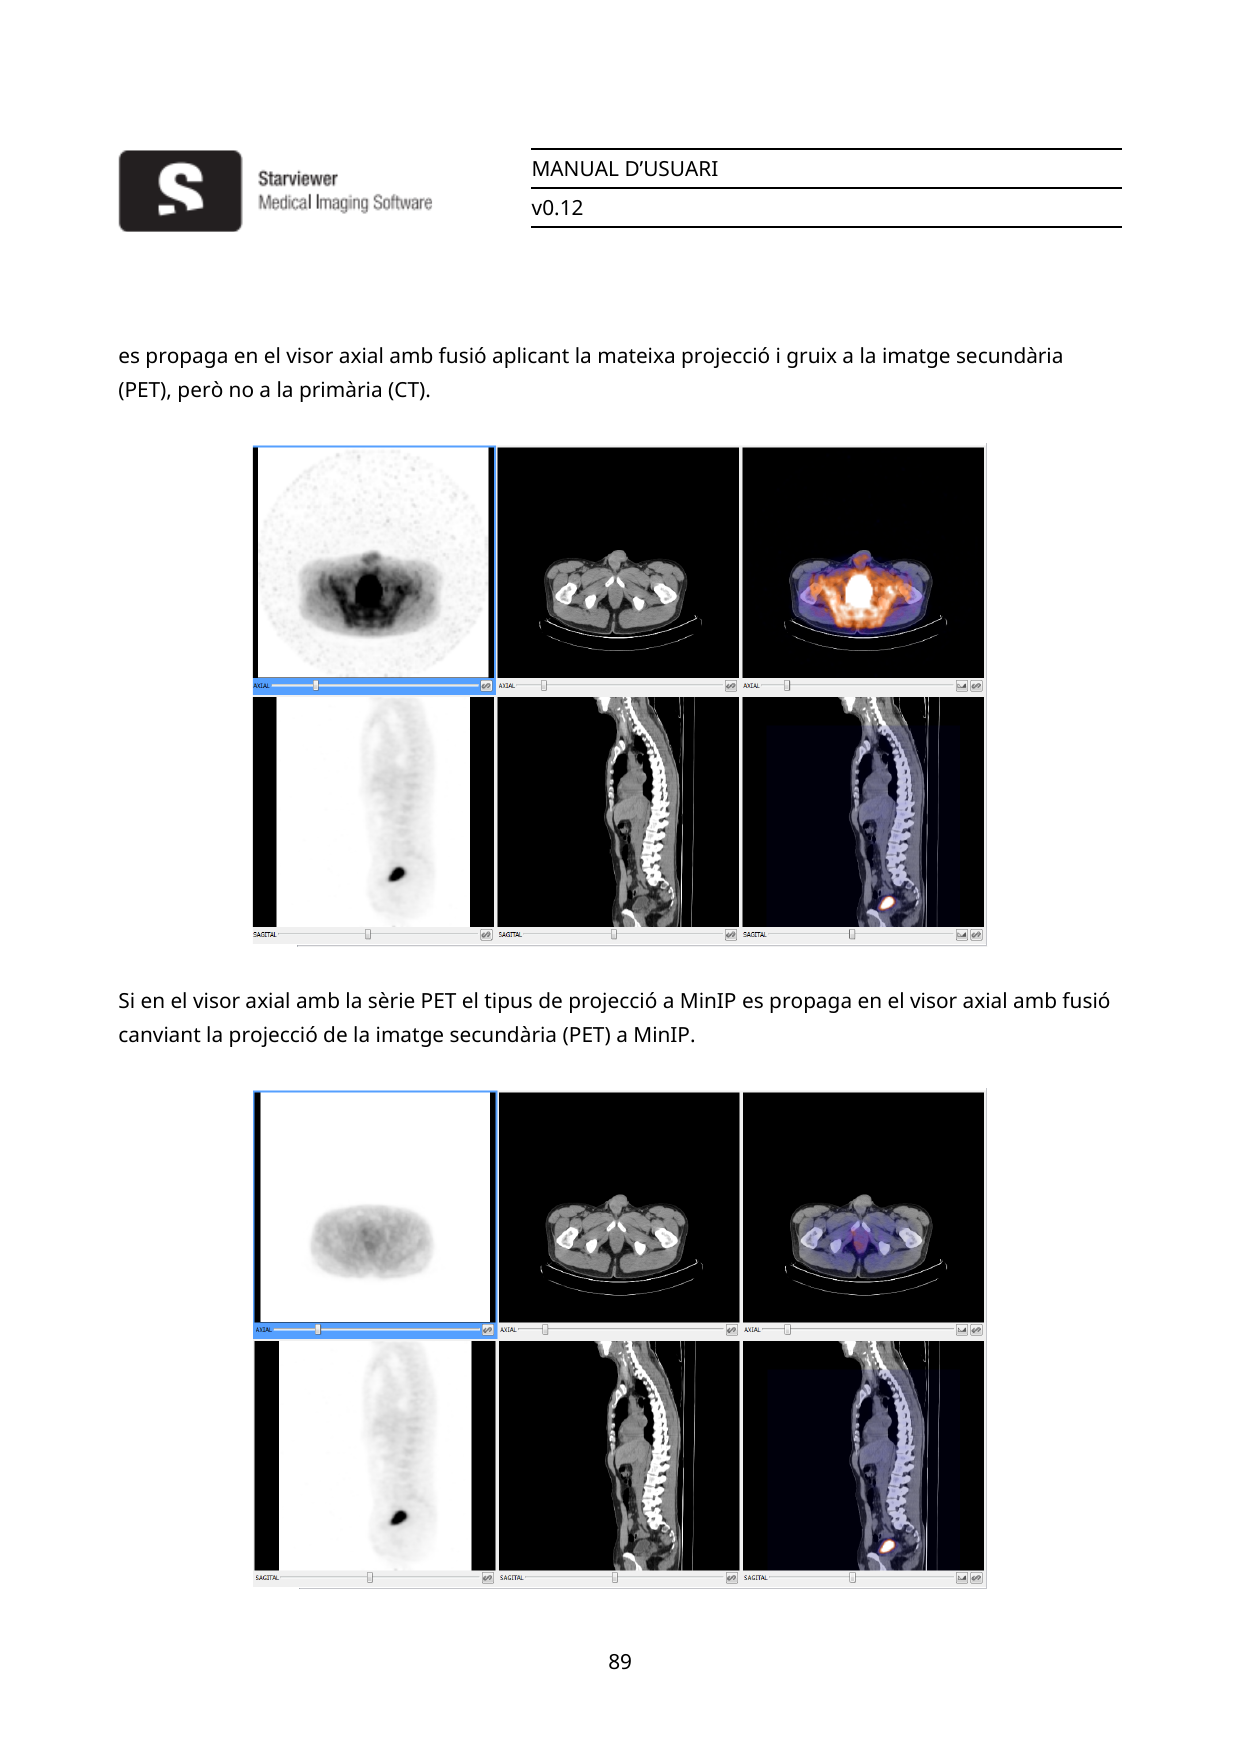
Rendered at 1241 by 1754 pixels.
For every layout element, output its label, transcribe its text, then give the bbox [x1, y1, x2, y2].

text Si en el visor axial amb la sèrie PET el tipus de projecció a MinIP es propaga en el visor axial amb fusió canviant la projecció de la imatge secundària (PET) a MinIP. [118, 986, 1122, 1049]
picture [252, 443, 988, 947]
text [118, 341, 1122, 404]
picture [252, 1088, 988, 1589]
